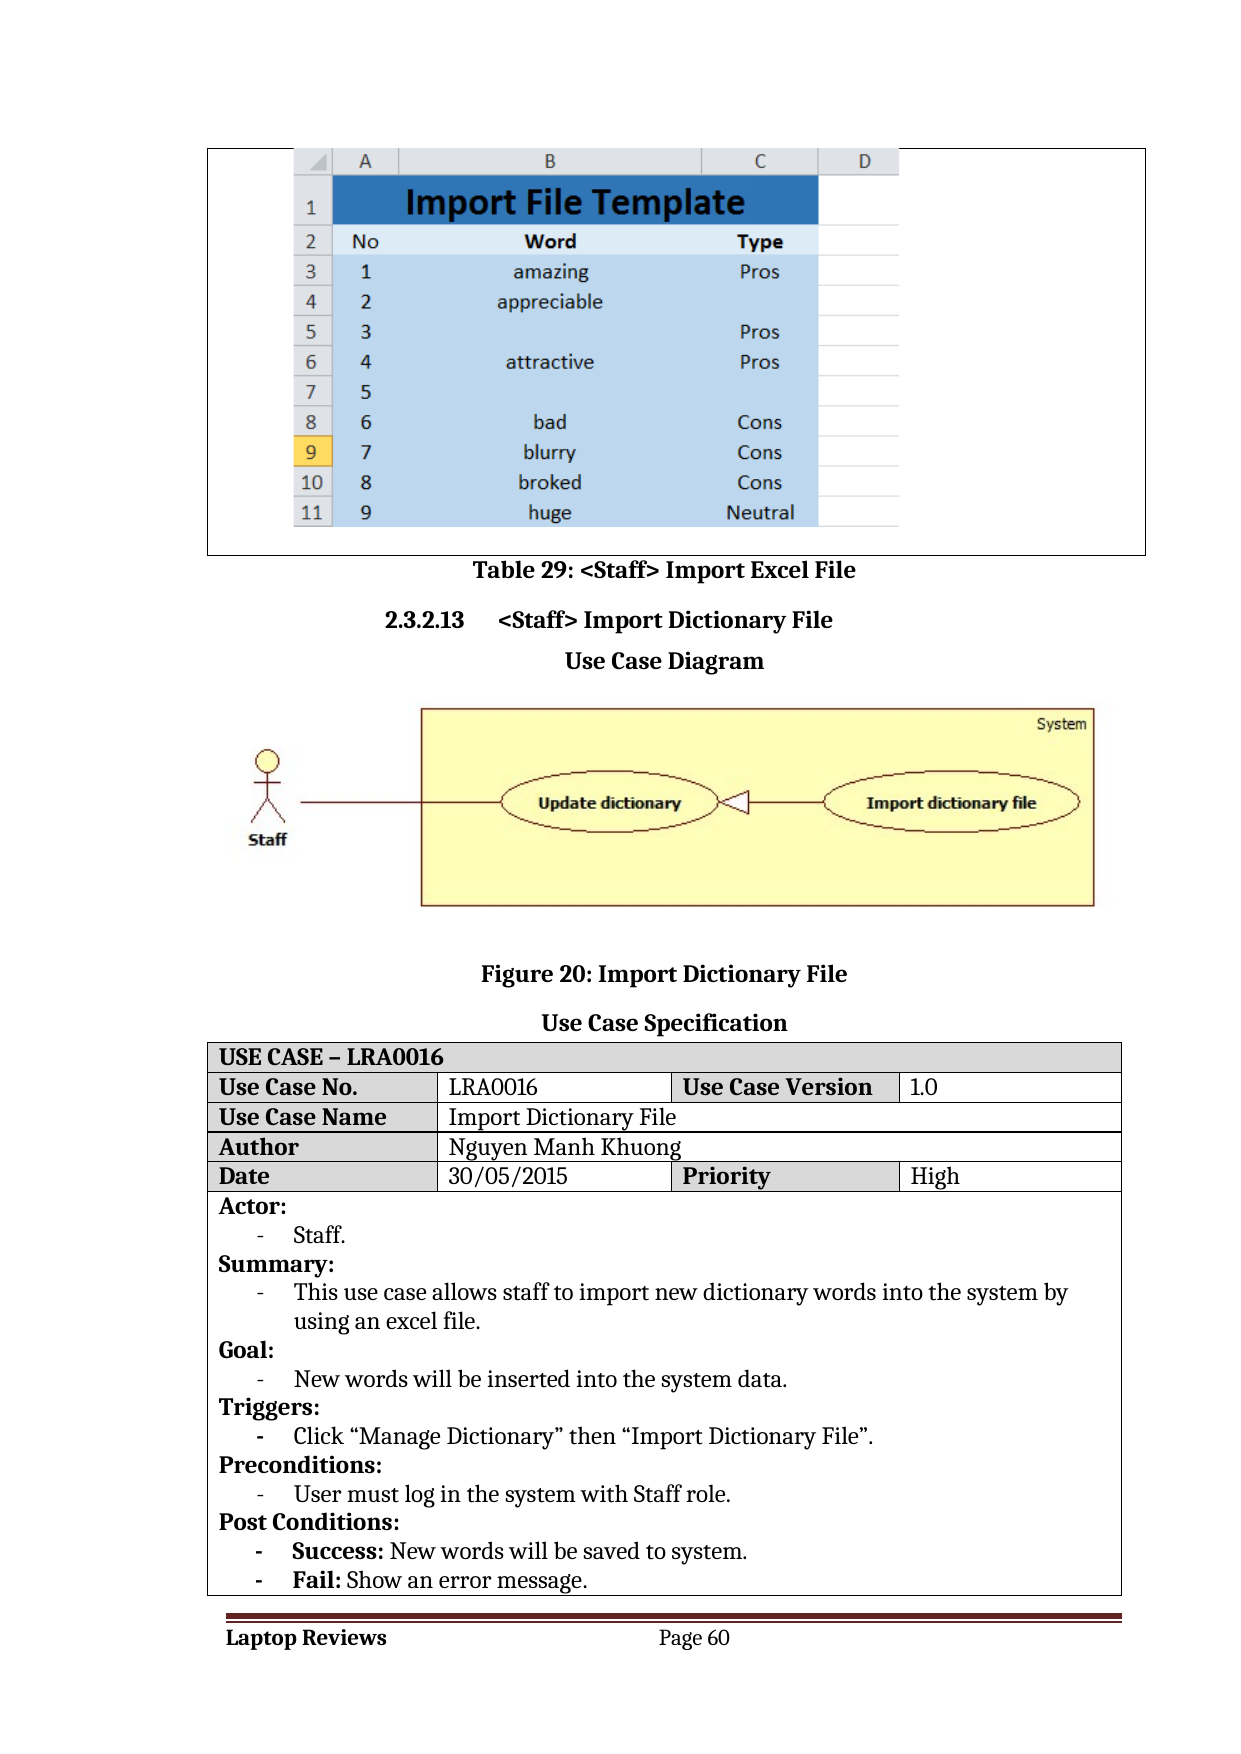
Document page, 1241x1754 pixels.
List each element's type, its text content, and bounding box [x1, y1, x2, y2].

subtitle Use Case Specification [207, 1009, 1122, 1038]
picture [293, 148, 900, 527]
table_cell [208, 149, 1145, 555]
table_header USE CASE – LRA0016 [208, 1043, 1121, 1072]
text Table 29: <Staff> Import Excel File [207, 556, 1122, 585]
table_cell Date [208, 1162, 437, 1191]
subtitle <Staff> Import Dictionary File [385, 606, 1122, 635]
table_cell Nguyen Manh Khuong [438, 1133, 1121, 1161]
table_cell Use Case Name [208, 1103, 437, 1131]
table_cell Import Dictionary File [438, 1103, 1121, 1131]
table_cell 1.0 [900, 1073, 1121, 1102]
table_cell Author [208, 1133, 437, 1161]
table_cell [208, 1192, 1121, 1594]
subtitle Use Case Diagram [207, 647, 1122, 676]
table_cell High [900, 1162, 1121, 1191]
table_cell LRA0016 [438, 1073, 671, 1102]
table_cell 30/05/2015 [438, 1162, 671, 1191]
table_cell Use Case Version [672, 1073, 899, 1102]
table_cell Priority [672, 1162, 899, 1191]
table_cell Use Case No. [208, 1073, 437, 1102]
picture [206, 680, 1123, 935]
text Figure 20: Import Dictionary File [207, 959, 1122, 988]
